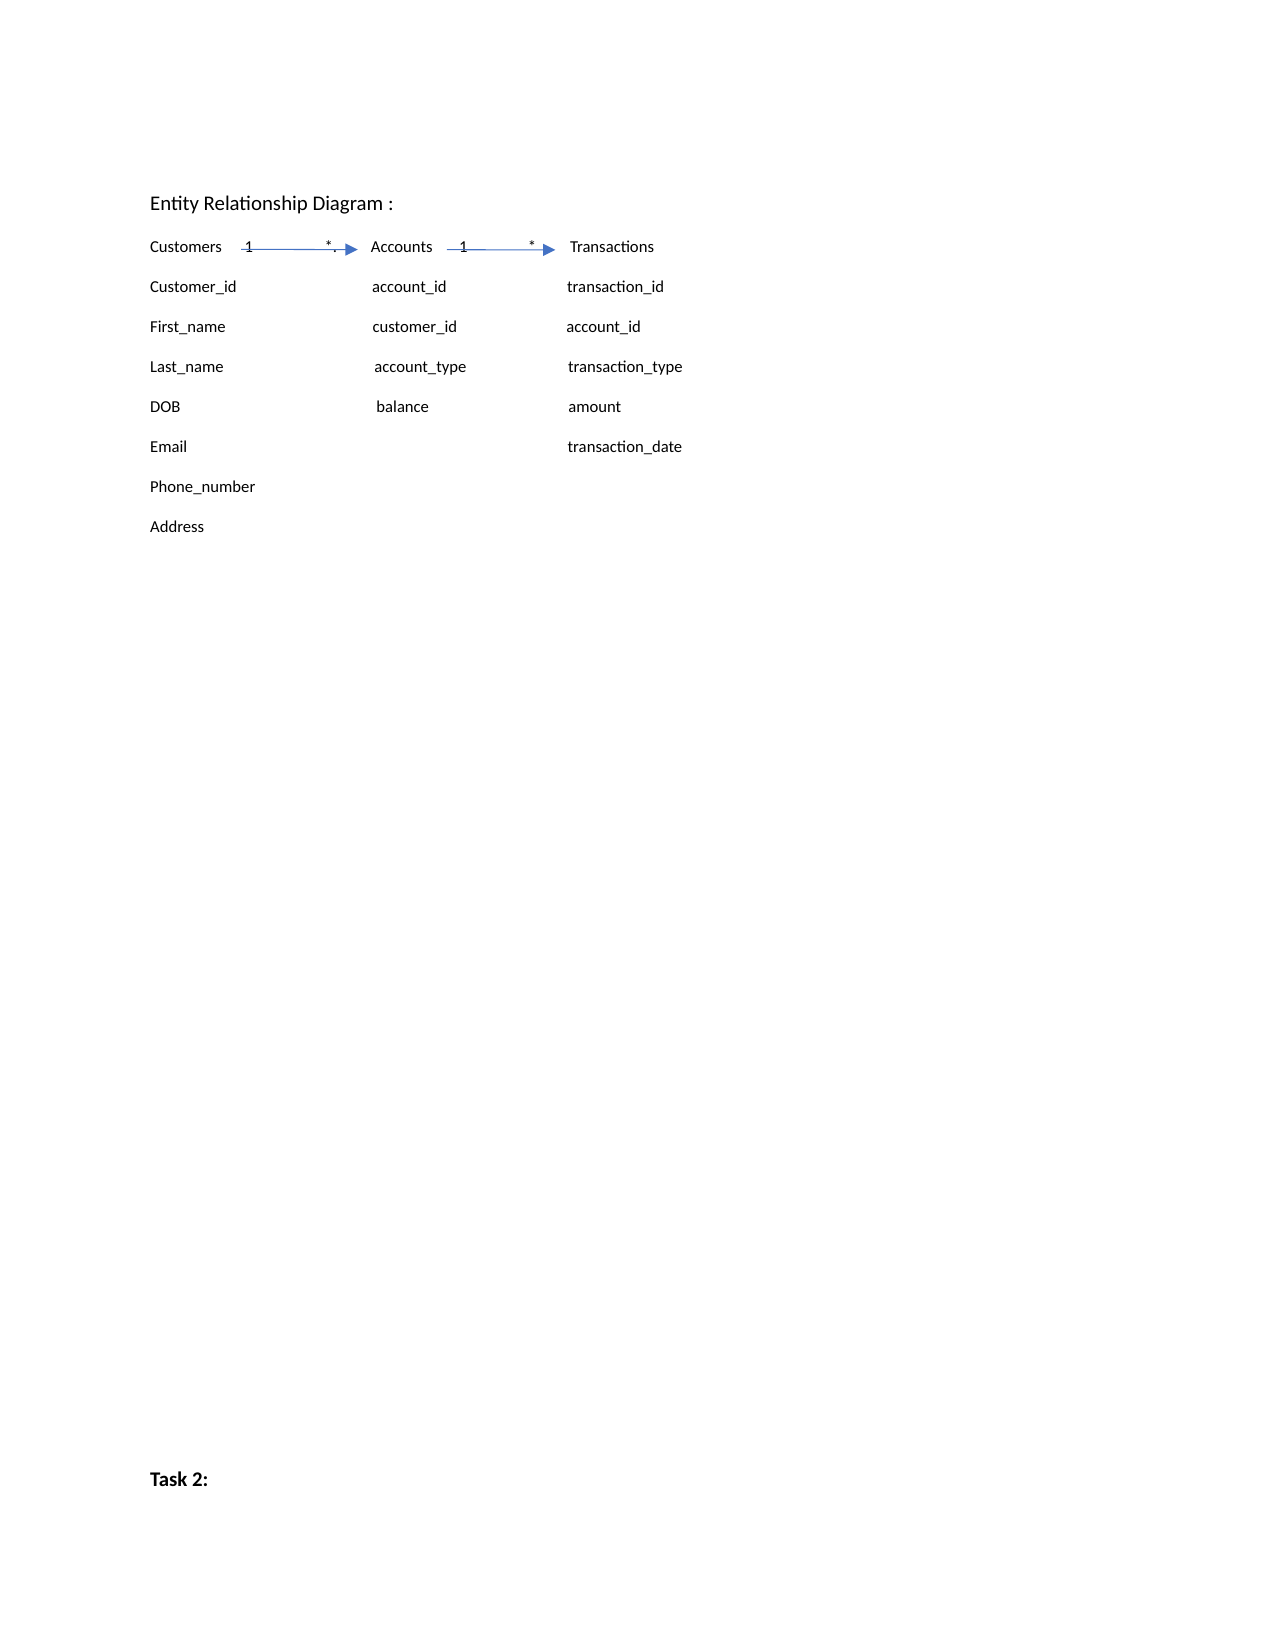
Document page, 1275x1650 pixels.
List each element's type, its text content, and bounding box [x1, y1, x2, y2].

text Customer_id account_id transaction_id [150, 276, 1125, 296]
text Email transaction_date [150, 436, 1125, 456]
text First_name customer_id account_id [150, 316, 1125, 336]
text Phone_number [150, 476, 1125, 496]
text DOB balance amount [150, 396, 1125, 416]
text Entity Relationship Diagram : [150, 190, 1125, 215]
text Task 2: [150, 1467, 1125, 1492]
text Last_name account_type transaction_type [150, 356, 1125, 376]
text Address [150, 516, 1125, 536]
text Customers 1 *. Accounts 1 * Transactions [150, 236, 1125, 256]
